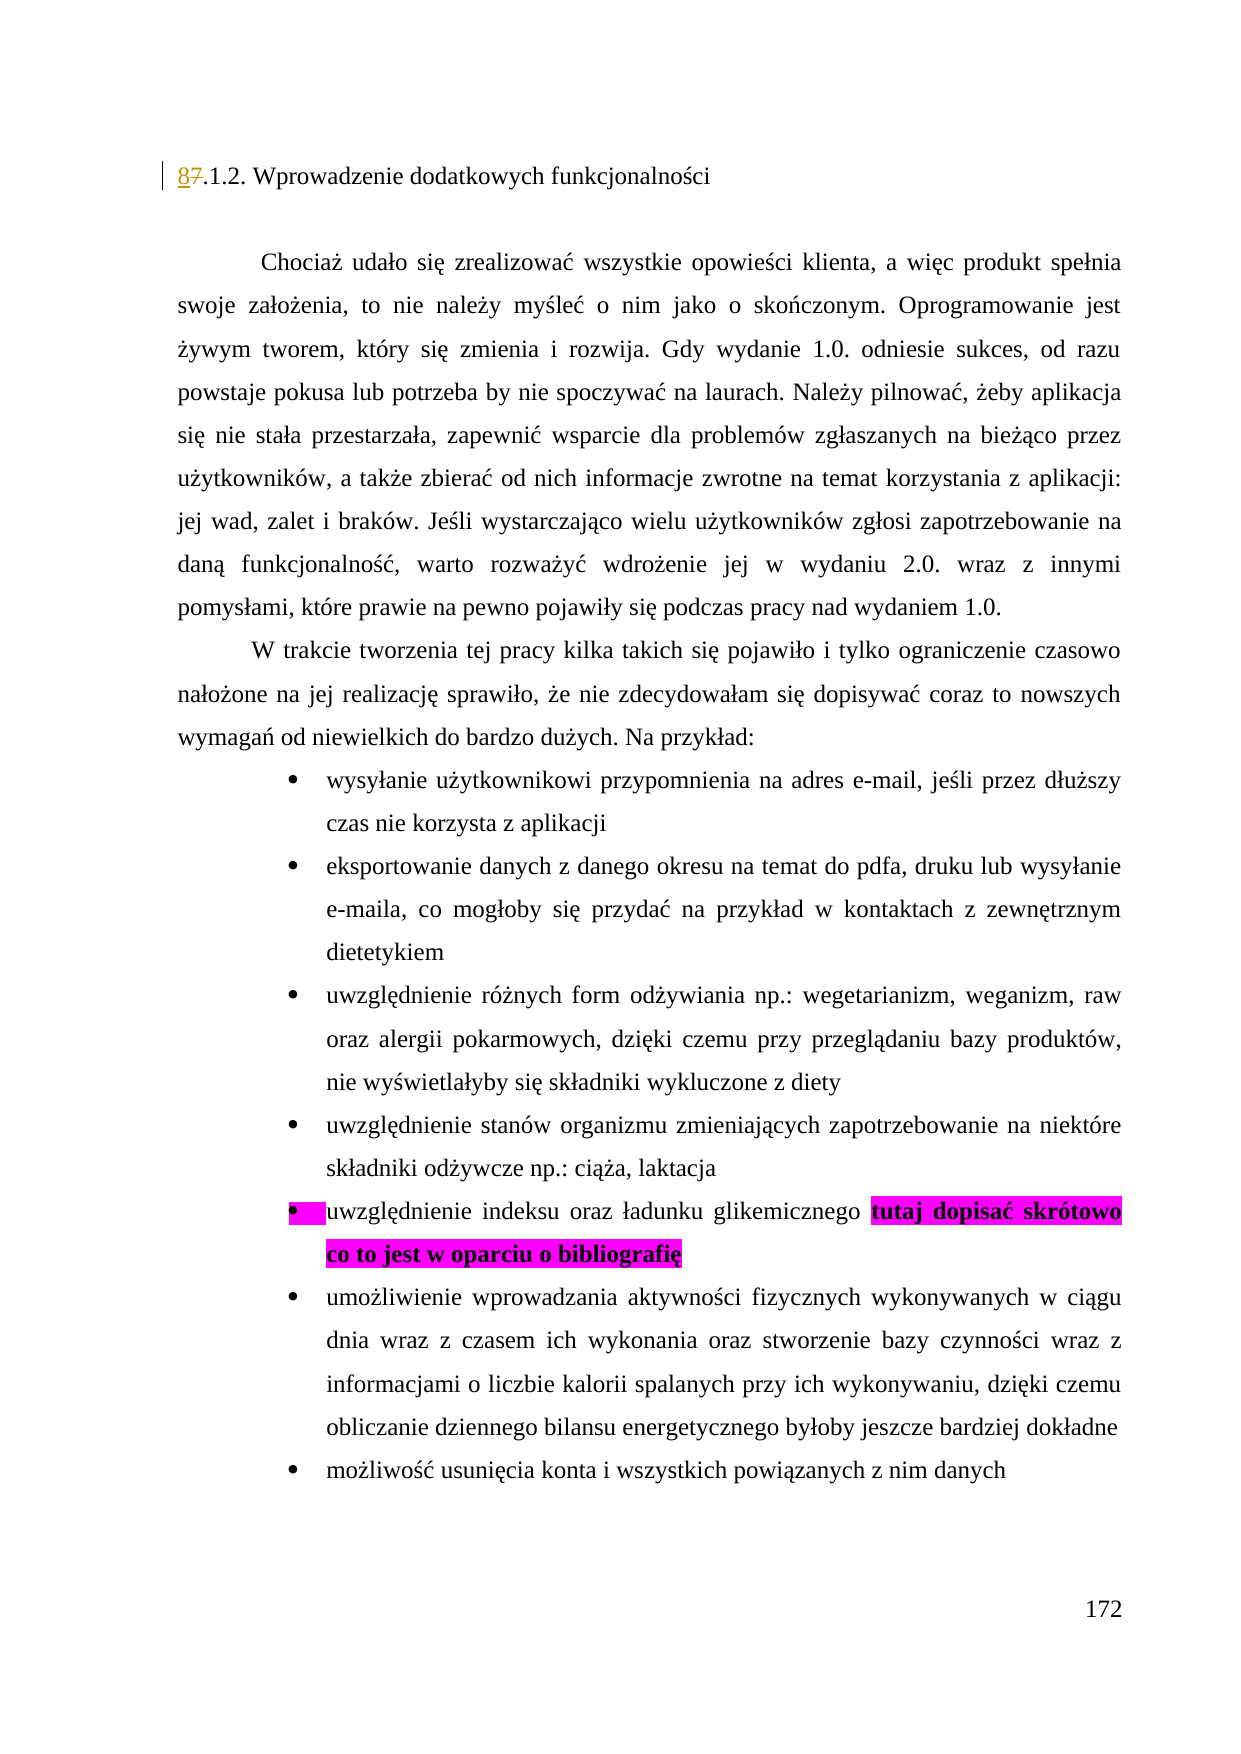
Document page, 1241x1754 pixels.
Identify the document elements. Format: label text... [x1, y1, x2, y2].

list umożliwienie wprowadzania aktywności fizycznych wykonywanych w ciągu dnia wraz z czasem ich wykonania oraz stworzenie bazy czynności wraz z informacjami o liczbie kalorii spalanych przy ich wykonywaniu, dzięki czemu obliczanie dziennego bilansu energetycznego byłoby jeszcze bardziej dokładne [288, 1282, 1122, 1441]
list wysyłanie użytkownikowi przypomnienia na adres e-mail, jeśli przez dłuższy czas nie korzysta z aplikacji [288, 765, 1122, 837]
list uwzględnienie stanów organizmu zmieniających zapotrzebowanie na niektóre składniki odżywcze np.: ciąża, laktacja [288, 1110, 1122, 1182]
list możliwość usunięcia konta i wszystkich powiązanych z nim danych [288, 1455, 1122, 1484]
list uwzględnienie indeksu oraz ładunku glikemicznego tutaj dopisać skrótowo co to jest w oparciu o bibliografię [288, 1196, 1122, 1268]
text W trakcie tworzenia tej pracy kilka takich się pojawiło i tylko ograniczenie czasowo nałożone na jej realizację sprawiło, że nie zdecydowałam się dopisywać coraz to nowszych wymagań od niewielkich do bardzo dużych. Na przykład: [177, 636, 1122, 751]
subtitle .1.2. Wprowadzenie dodatkowych funkcjonalności [177, 161, 1122, 190]
list eksportowanie danych z danego okresu na temat do pdfa, druku lub wysyłanie e-maila, co mogłoby się przydać na przykład w kontaktach z zewnętrznym dietetykiem [288, 851, 1122, 966]
text Chociaż udało się zrealizować wszystkie opowieści klienta, a więc produkt spełnia swoje założenia, to nie należy myśleć o nim jako o skończonym. Oprogramowanie jest żywym tworem, który się zmienia i rozwija. Gdy wydanie 1.0. odniesie sukces, od razu powstaje pokusa lub potrzeba by nie spoczywać na laurach. Należy pilnować, żeby aplikacja się nie stała przestarzała, zapewnić wsparcie dla problemów zgłaszanych na bieżąco przez użytkowników, a także zbierać od nich informacje zwrotne na temat korzystania z aplikacji: jej wad, zalet i braków. Jeśli wystarczająco wielu użytkowników zgłosi zapotrzebowanie na daną funkcjonalność, warto rozważyć wdrożenie jej w wydaniu 2.0. wraz z innymi pomysłami, które prawie na pewno pojawiły się podczas pracy nad wydaniem 1.0. [177, 247, 1122, 621]
list uwzględnienie różnych form odżywiania np.: wegetarianizm, weganizm, raw oraz alergii pokarmowych, dzięki czemu przy przeglądaniu bazy produktów, nie wyświetlałyby się składniki wykluczone z diety [288, 981, 1122, 1096]
